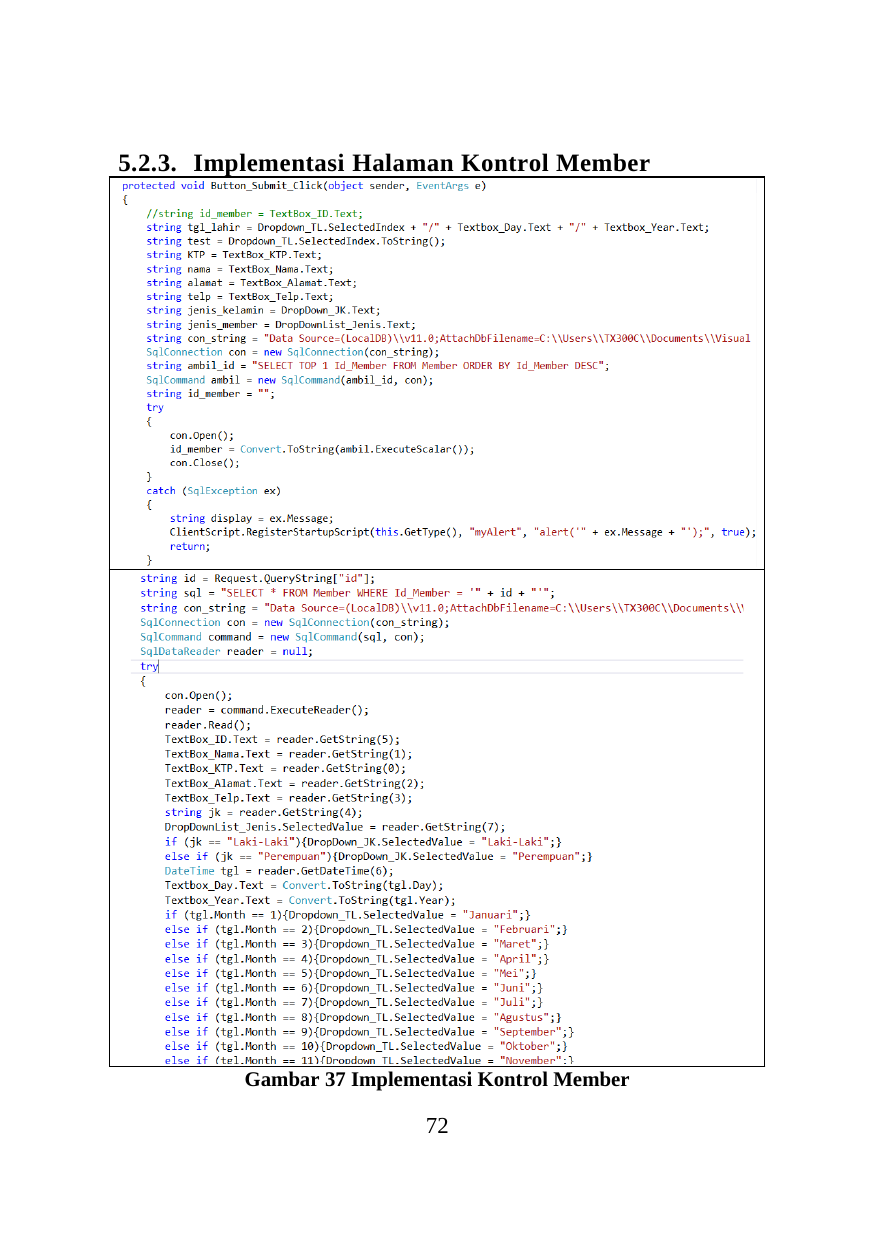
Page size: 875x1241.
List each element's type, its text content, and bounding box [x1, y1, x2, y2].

picture [118, 179, 757, 567]
subtitle Implementasi Halaman Kontrol Member [118, 148, 756, 176]
text Gambar 37 Implementasi Kontrol Member [118, 1067, 756, 1091]
picture [130, 572, 744, 1064]
